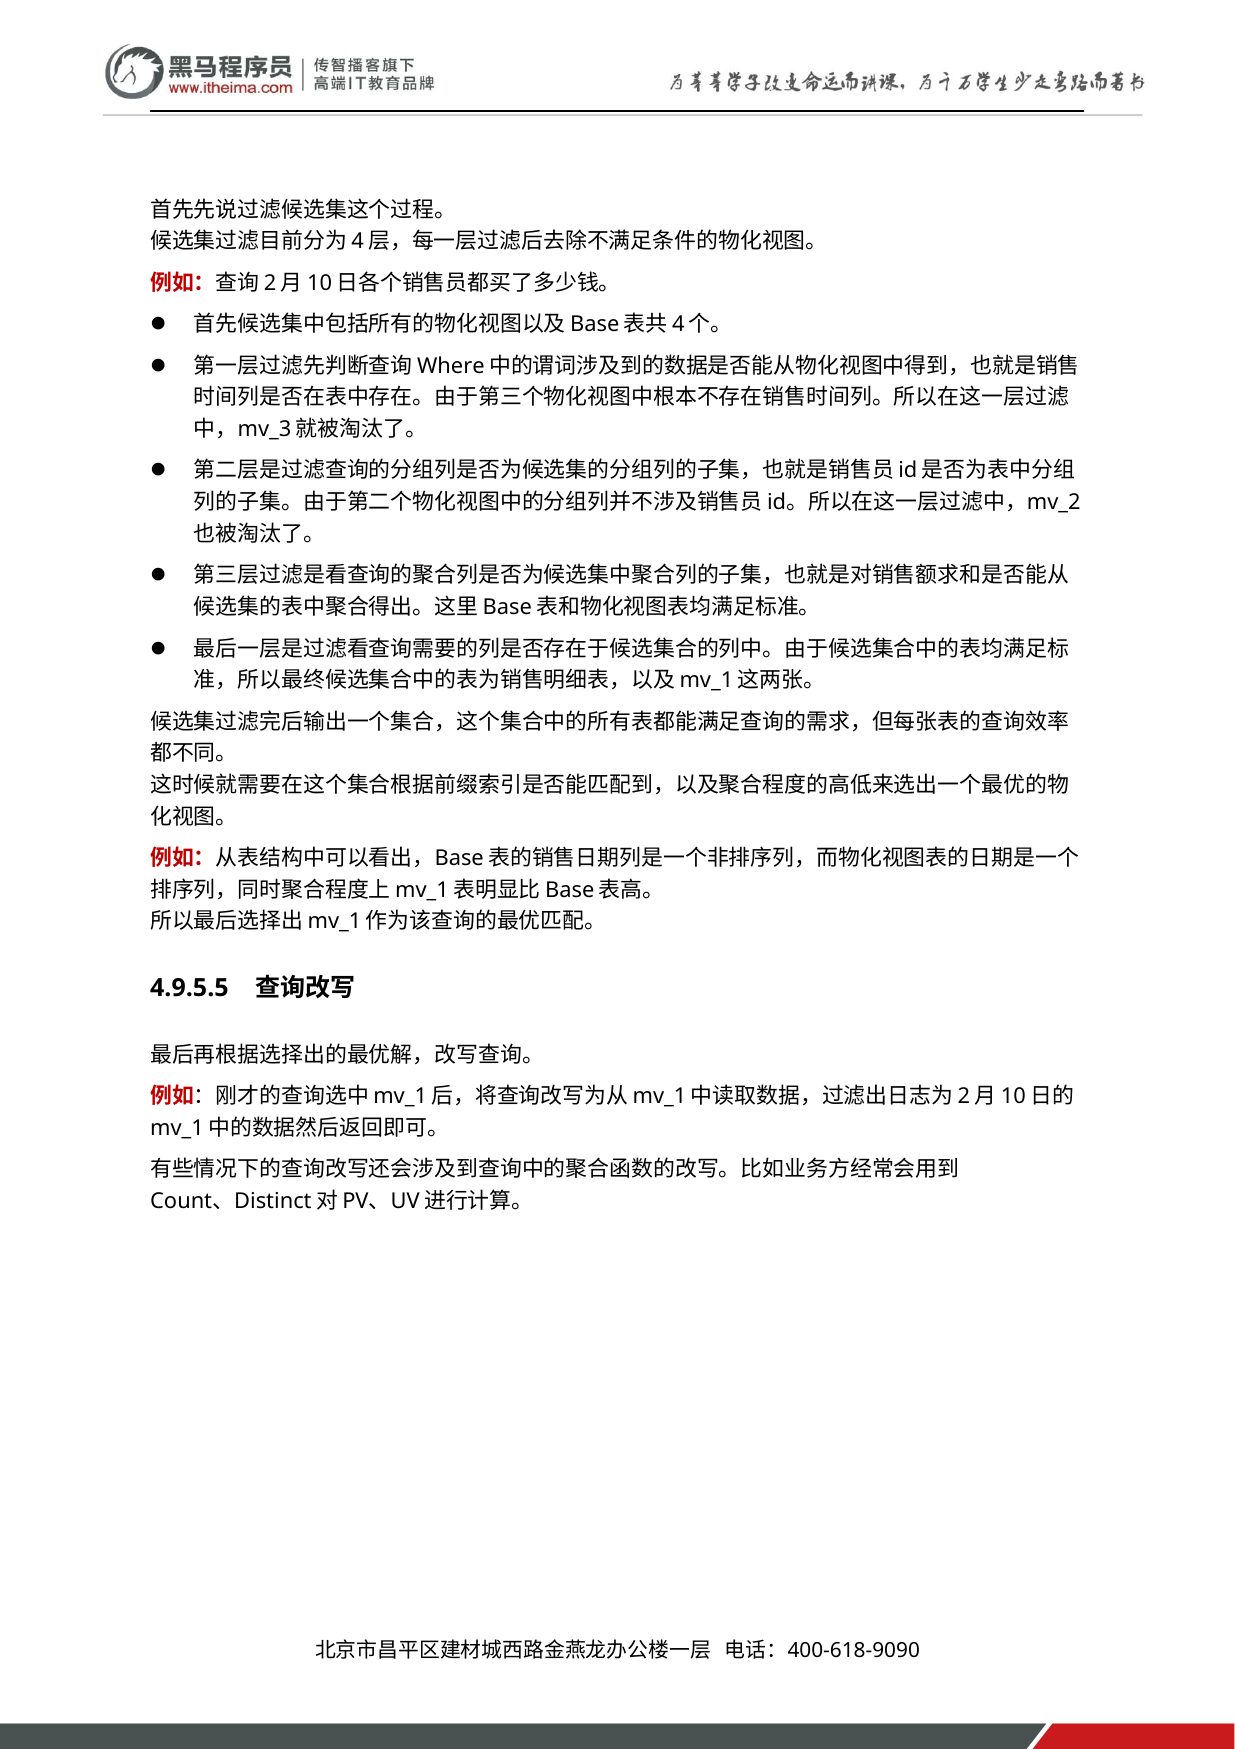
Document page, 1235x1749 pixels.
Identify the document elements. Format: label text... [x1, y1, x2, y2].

text 例如：查询2月10日各个销售员都买了多少钱。 [150, 265, 1084, 296]
text 有些情况下的查询改写还会涉及到查询中的聚合函数的改写。比如业务方经常会用到Count、Distinct对PV、UV进行计算。 [150, 1151, 1084, 1214]
subtitle 查询改写 [150, 968, 1084, 1004]
list 第一层过滤先判断查询Where中的谓词涉及到的数据是否能从物化视图中得到，也就是销售时间列是否在表中存在。由于第三个物化视图中根本不存在销售时间列。所以在这一层过滤中，mv_3就被淘汰了。 [150, 348, 1084, 443]
list 第三层过滤是看查询的聚合列是否为候选集中聚合列的子集，也就是对销售额求和是否能从候选集的表中聚合得出。这里Base表和物化视图表均满足标准。 [150, 557, 1084, 621]
text 例如：刚才的查询选中mv_1后，将查询改写为从mv_1中读取数据，过滤出日志为2月10日的mv_1中的数据然后返回即可。 [150, 1078, 1084, 1141]
list 第二层是过滤查询的分组列是否为候选集的分组列的子集，也就是销售员id是否为表中分组列的子集。由于第二个物化视图中的分组列并不涉及销售员id。所以在这一层过滤中，mv_2也被淘汰了。 [150, 452, 1084, 548]
picture [0, 0, 1235, 123]
text 例如：从表结构中可以看出，Base表的销售日期列是一个非排序列，而物化视图表的日期是一个排序列，同时聚合程度上mv_1表明显比Base表高。 所以最后选择出mv_1作为该查询的最优匹配。 [150, 840, 1084, 935]
picture [0, 1664, 1235, 1749]
list 最后一层是过滤看查询需要的列是否存在于候选集合的列中。由于候选集合中的表均满足标准，所以最终候选集合中的表为销售明细表，以及mv_1这两张。 [150, 631, 1084, 694]
text 最后再根据选择出的最优解，改写查询。 [150, 1037, 1084, 1068]
text 候选集过滤完后输出一个集合，这个集合中的所有表都能满足查询的需求，但每张表的查询效率都不同。 这时候就需要在这个集合根据前缀索引是否能匹配到，以及聚合程度的高低来选出一个最优的物化视图。 [150, 704, 1084, 830]
list 首先候选集中包括所有的物化视图以及Base表共4个。 [150, 306, 1084, 338]
text 首先先说过滤候选集这个过程。 候选集过滤目前分为4层，每一层过滤后去除不满足条件的物化视图。 [150, 192, 1084, 255]
